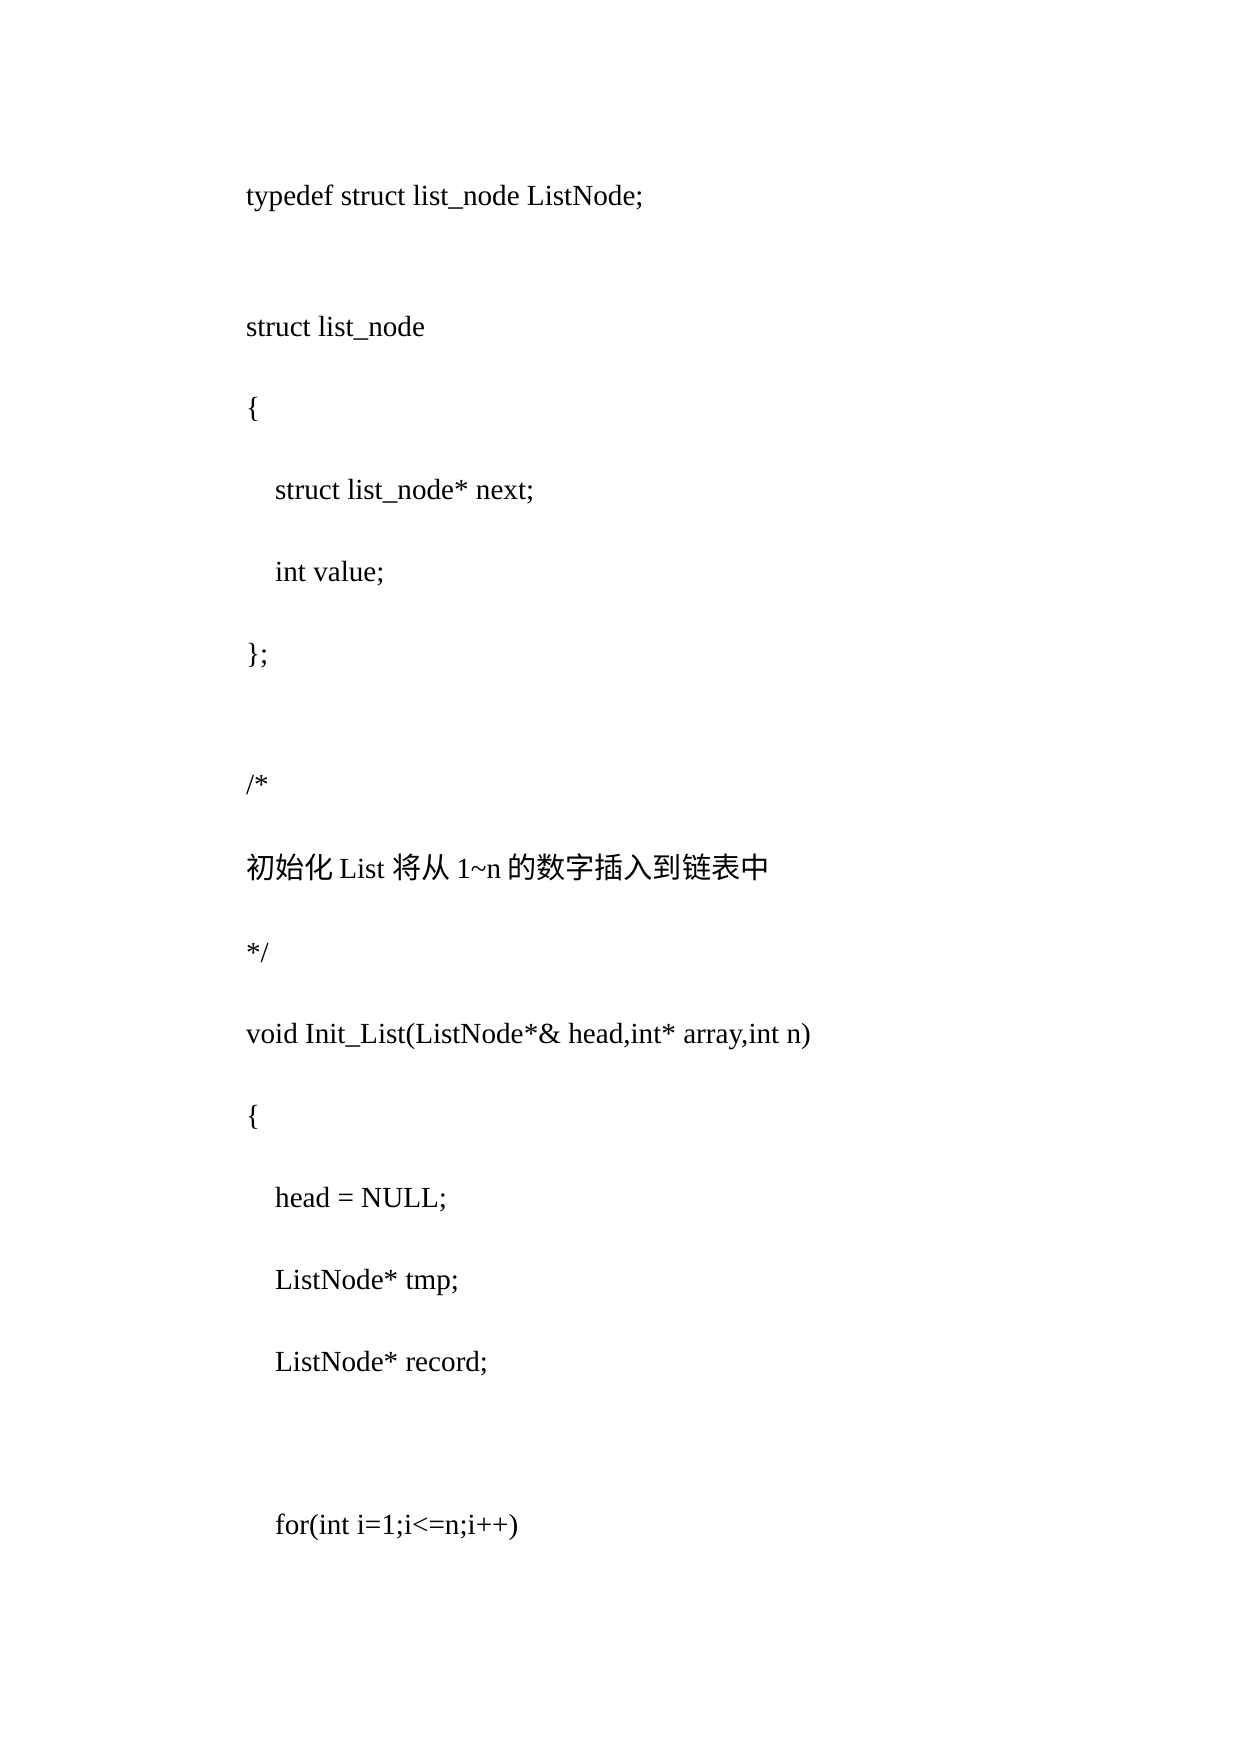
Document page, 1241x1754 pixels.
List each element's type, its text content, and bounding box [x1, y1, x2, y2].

text int value; [246, 538, 1053, 603]
text struct list_node* next; [246, 457, 1053, 522]
text */ [246, 919, 1053, 984]
text { [246, 1083, 1053, 1148]
text for(int i=1;i<=n;i++) [246, 1491, 1053, 1556]
text { [246, 375, 1053, 440]
text ListNode* record; [246, 1328, 1053, 1393]
text head = NULL; [246, 1164, 1053, 1229]
text ListNode* tmp; [246, 1246, 1053, 1311]
text }; [246, 620, 1053, 685]
text struct list_node [246, 293, 1053, 358]
text typedef struct list_node ListNode; [246, 162, 1053, 227]
text void Init_List(ListNode*& head,int* array,int n) [246, 1001, 1053, 1066]
text /* [246, 751, 1053, 816]
text 初始化List 将从1~n的数字插入到链表中 [246, 833, 1053, 898]
